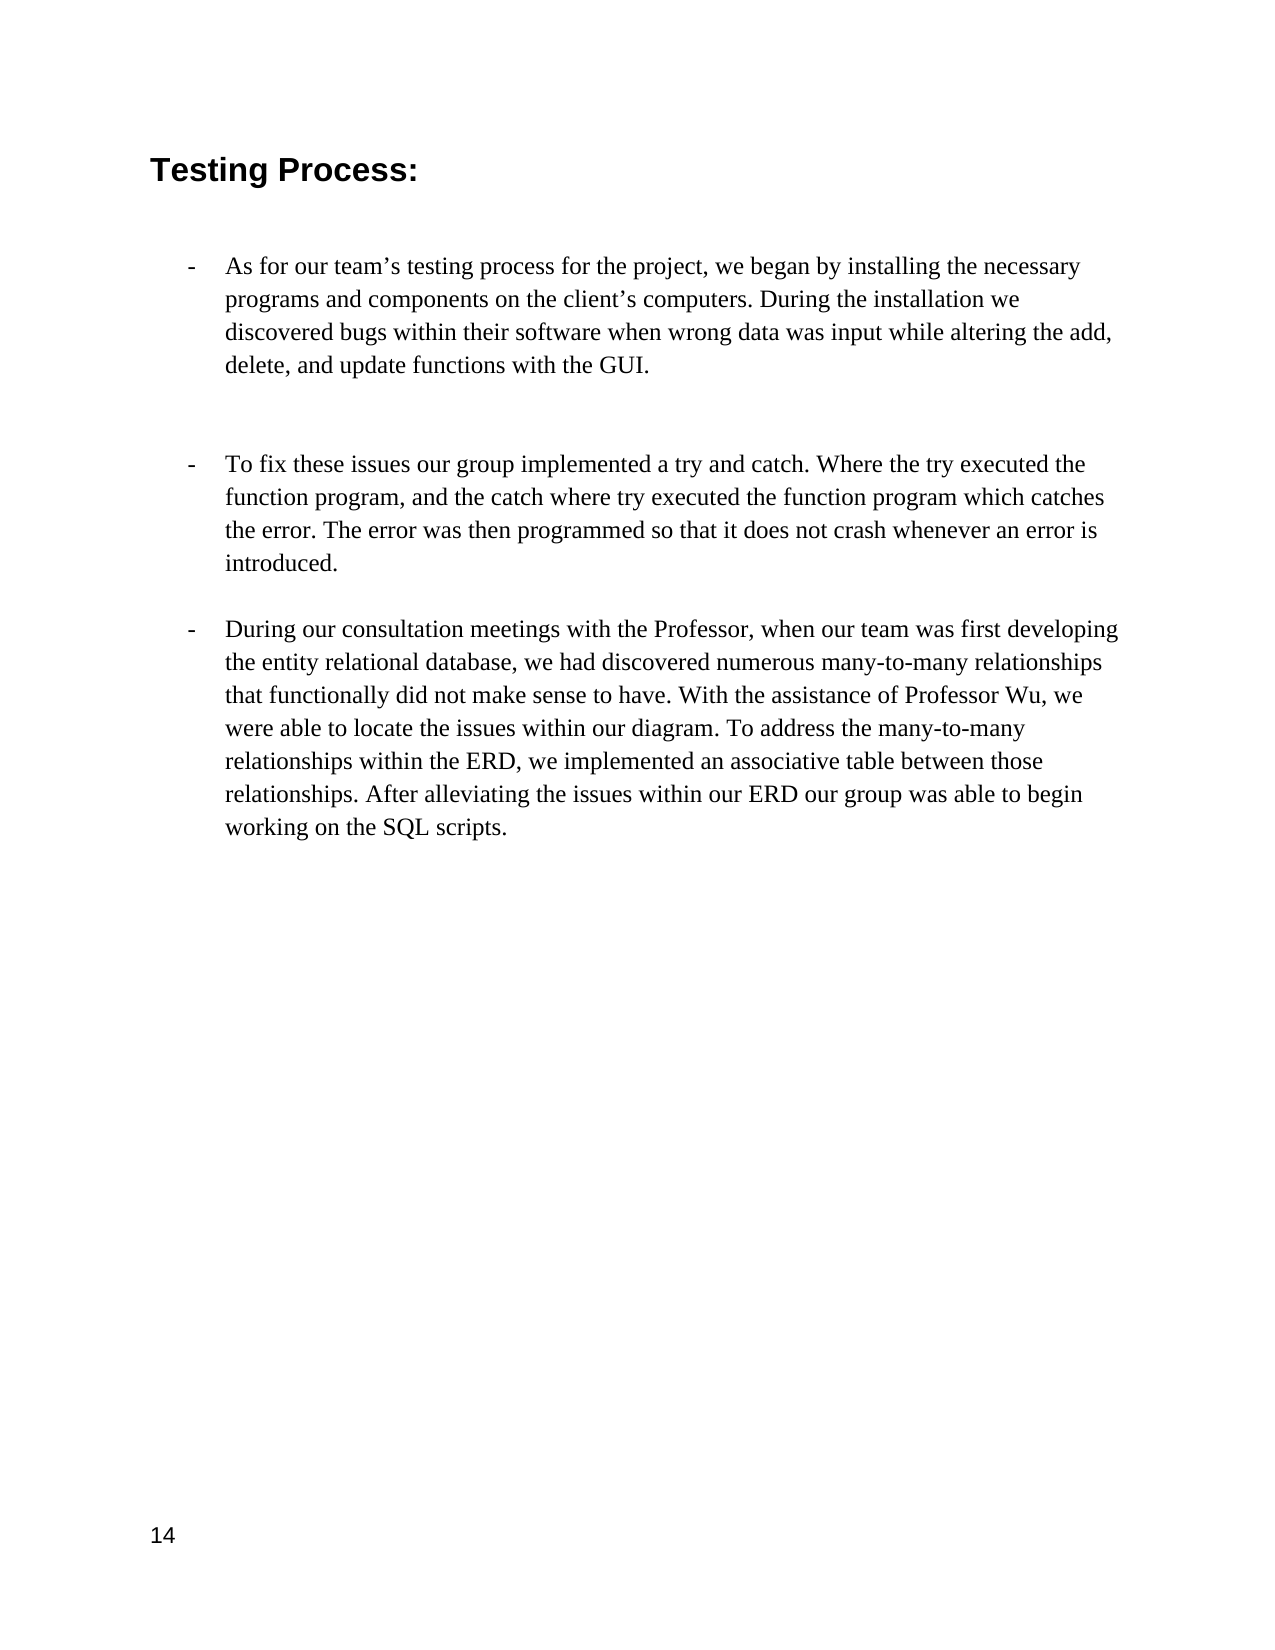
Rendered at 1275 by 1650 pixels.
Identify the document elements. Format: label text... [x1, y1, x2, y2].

list To fix these issues our group implemented a try and catch. Where the try executed the function program, and the catch where try executed the function program which catches the error. The error was then programmed so that it does not crash whenever an error is introduced. [187, 449, 1125, 577]
subtitle Testing Process: [150, 150, 1125, 188]
list During our consultation meetings with the Professor, when our team was first developing the entity relational database, we had discovered numerous many-to-many relationships that functionally did not make sense to have. With the assistance of Professor Wu, we were able to locate the issues within our diagram. To address the many-to-many relationships within the ERD, we implemented an associative table between those relationships. After alleviating the issues within our ERD our group was able to begin working on the SQL scripts. [187, 614, 1125, 841]
list As for our team’s testing process for the project, we began by installing the necessary programs and components on the client’s computers. During the installation we discovered bugs within their software when wrong data was input while altering the add, delete, and update functions with the GUI. [187, 251, 1125, 379]
